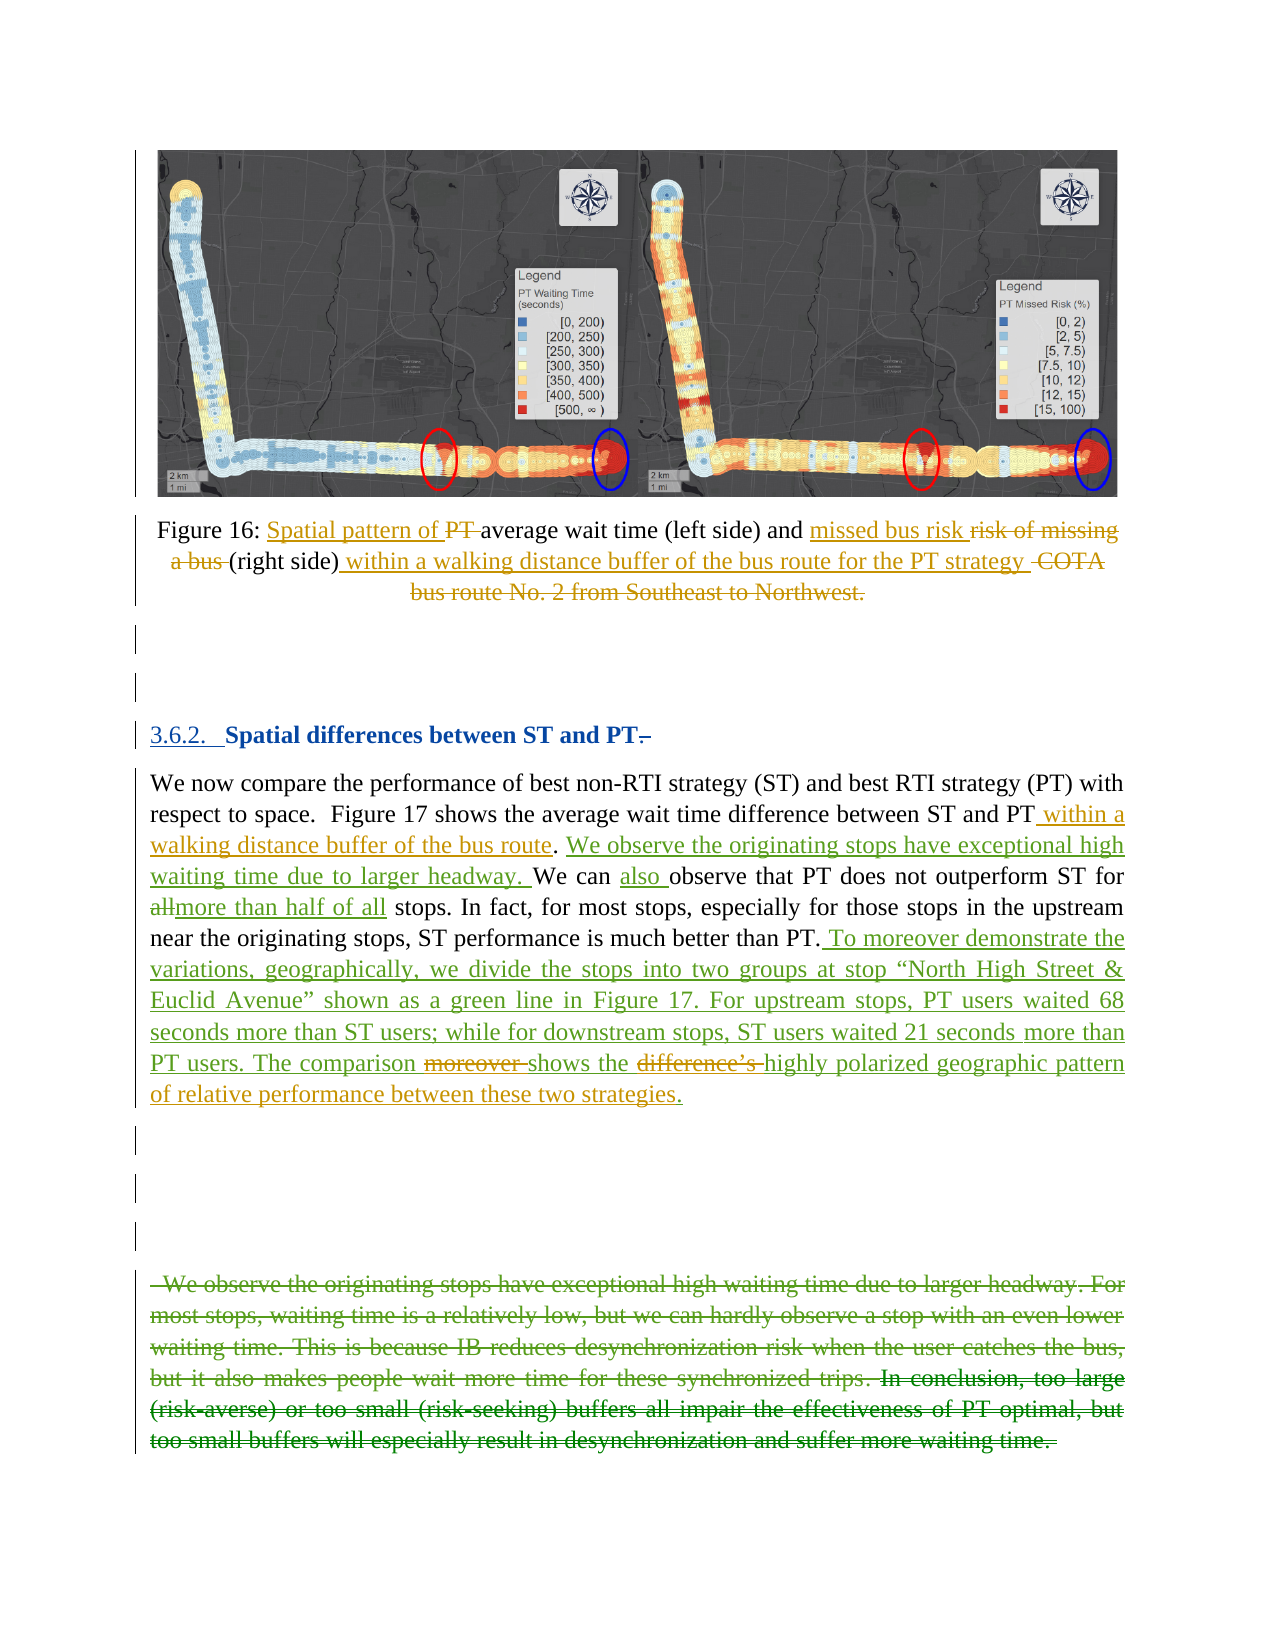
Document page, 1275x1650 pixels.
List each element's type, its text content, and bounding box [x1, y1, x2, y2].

text Figure : average wait time (left side) and (right side) [150, 515, 1125, 606]
list Spatial differences between ST and PT [150, 721, 1125, 749]
text We now compare the performance of best non-RTI strategy (ST) and best RTI strategy (PT) with respect to space. shows the average wait time difference between ST and PT. We can observe that PT does not outperform ST for stops. In fact, for most stops, especially for those stops in the upstream near the originating stops, ST performance is much better than PT. [150, 1043, 1125, 1073]
picture [157, 150, 1118, 497]
text We now compare the performance of best non-RTI strategy (ST) and best RTI strategy (PT) with respect to space. shows the average wait time difference between ST and PT. We can observe that PT does not outperform ST for stops. In fact, for most stops, especially for those stops in the upstream near the originating stops, ST performance is much better than PT. [150, 981, 1125, 1011]
text We now compare the performance of best non-RTI strategy (ST) and best RTI strategy (PT) with respect to space. shows the average wait time difference between ST and PT. We can observe that PT does not outperform ST for stops. In fact, for most stops, especially for those stops in the upstream near the originating stops, ST performance is much better than PT. [150, 1012, 1125, 1042]
text We now compare the performance of best non-RTI strategy (ST) and best RTI strategy (PT) with respect to space. shows the average wait time difference between ST and PT. We can observe that PT does not outperform ST for stops. In fact, for most stops, especially for those stops in the upstream near the originating stops, ST performance is much better than PT. [150, 1074, 1125, 1107]
text We now compare the performance of best non-RTI strategy (ST) and best RTI strategy (PT) with respect to space. shows the average wait time difference between ST and PT. We can observe that PT does not outperform ST for stops. In fact, for most stops, especially for those stops in the upstream near the originating stops, ST performance is much better than PT. [150, 768, 1125, 979]
